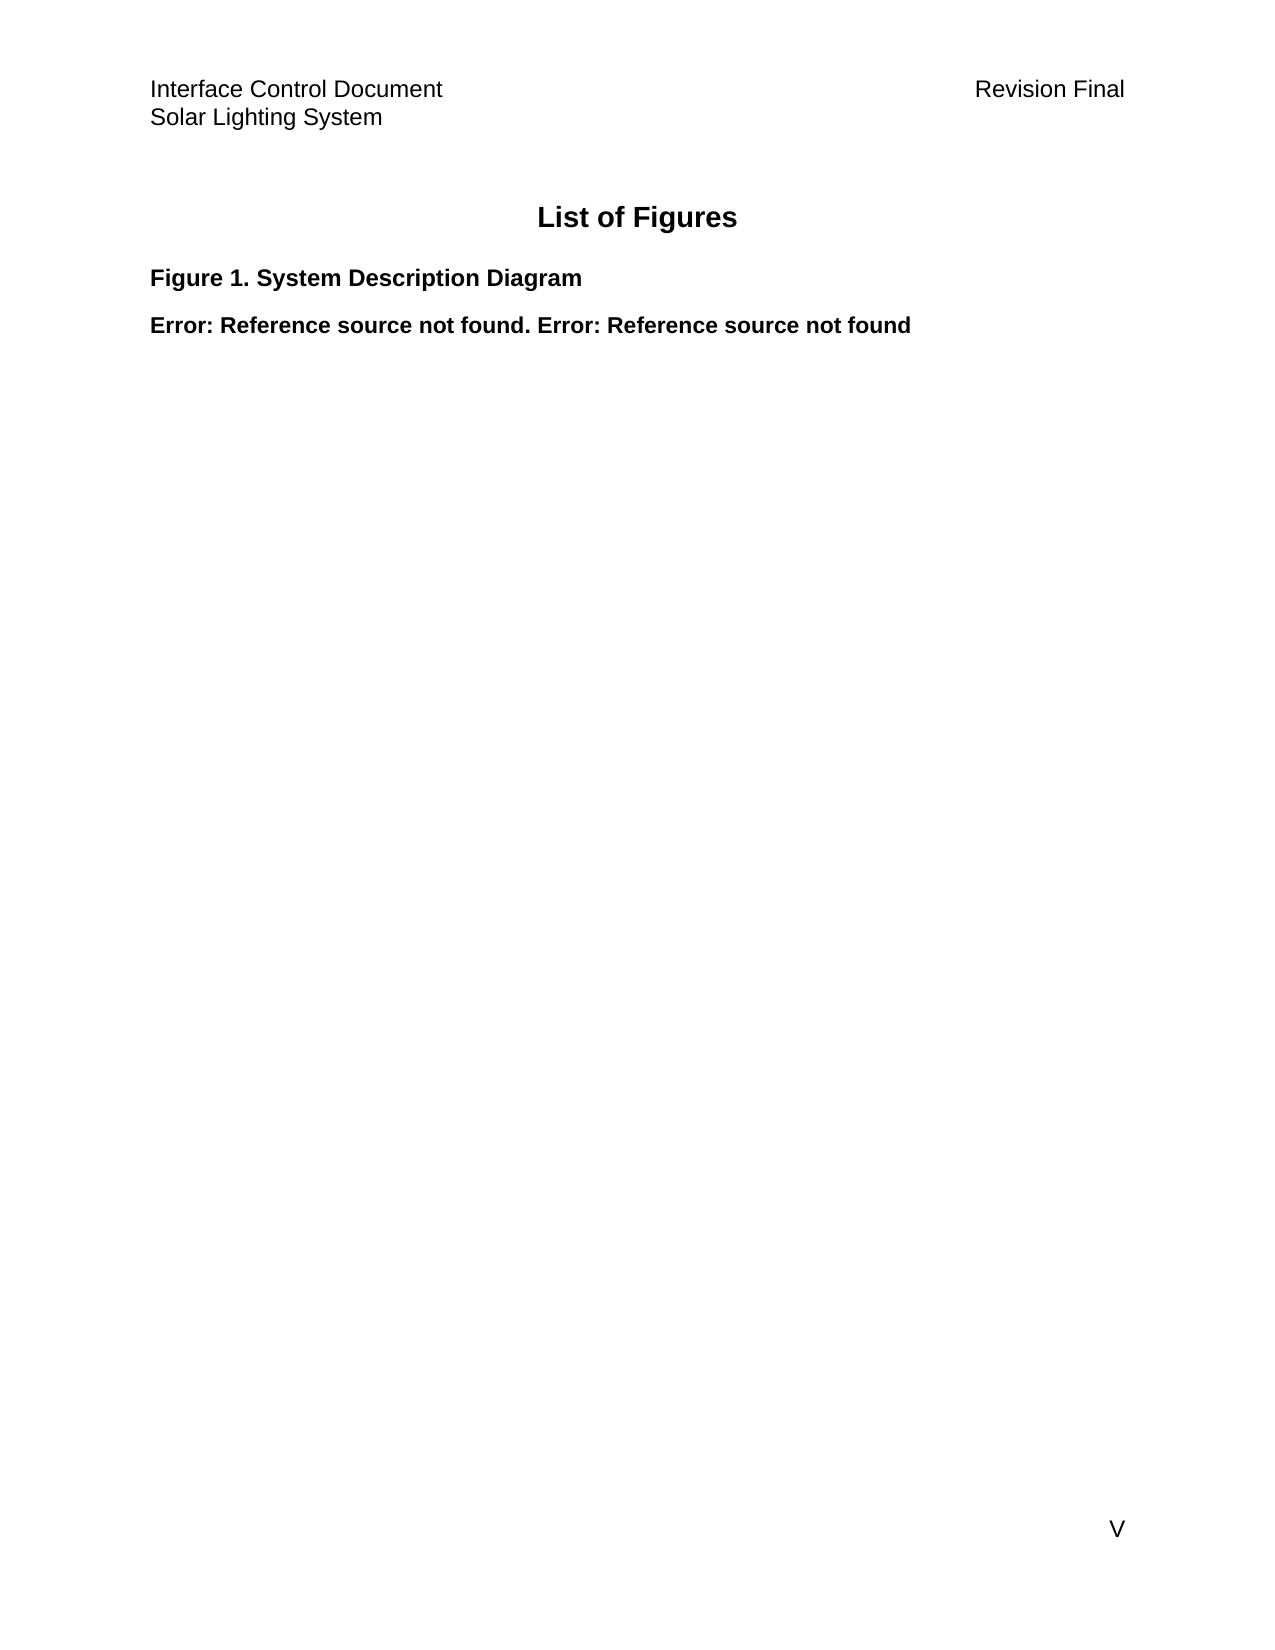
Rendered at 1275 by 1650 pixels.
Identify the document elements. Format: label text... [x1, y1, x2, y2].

subtitle Figure 1. System Description Diagram [150, 263, 1125, 291]
subtitle List of Figures [150, 200, 1125, 233]
